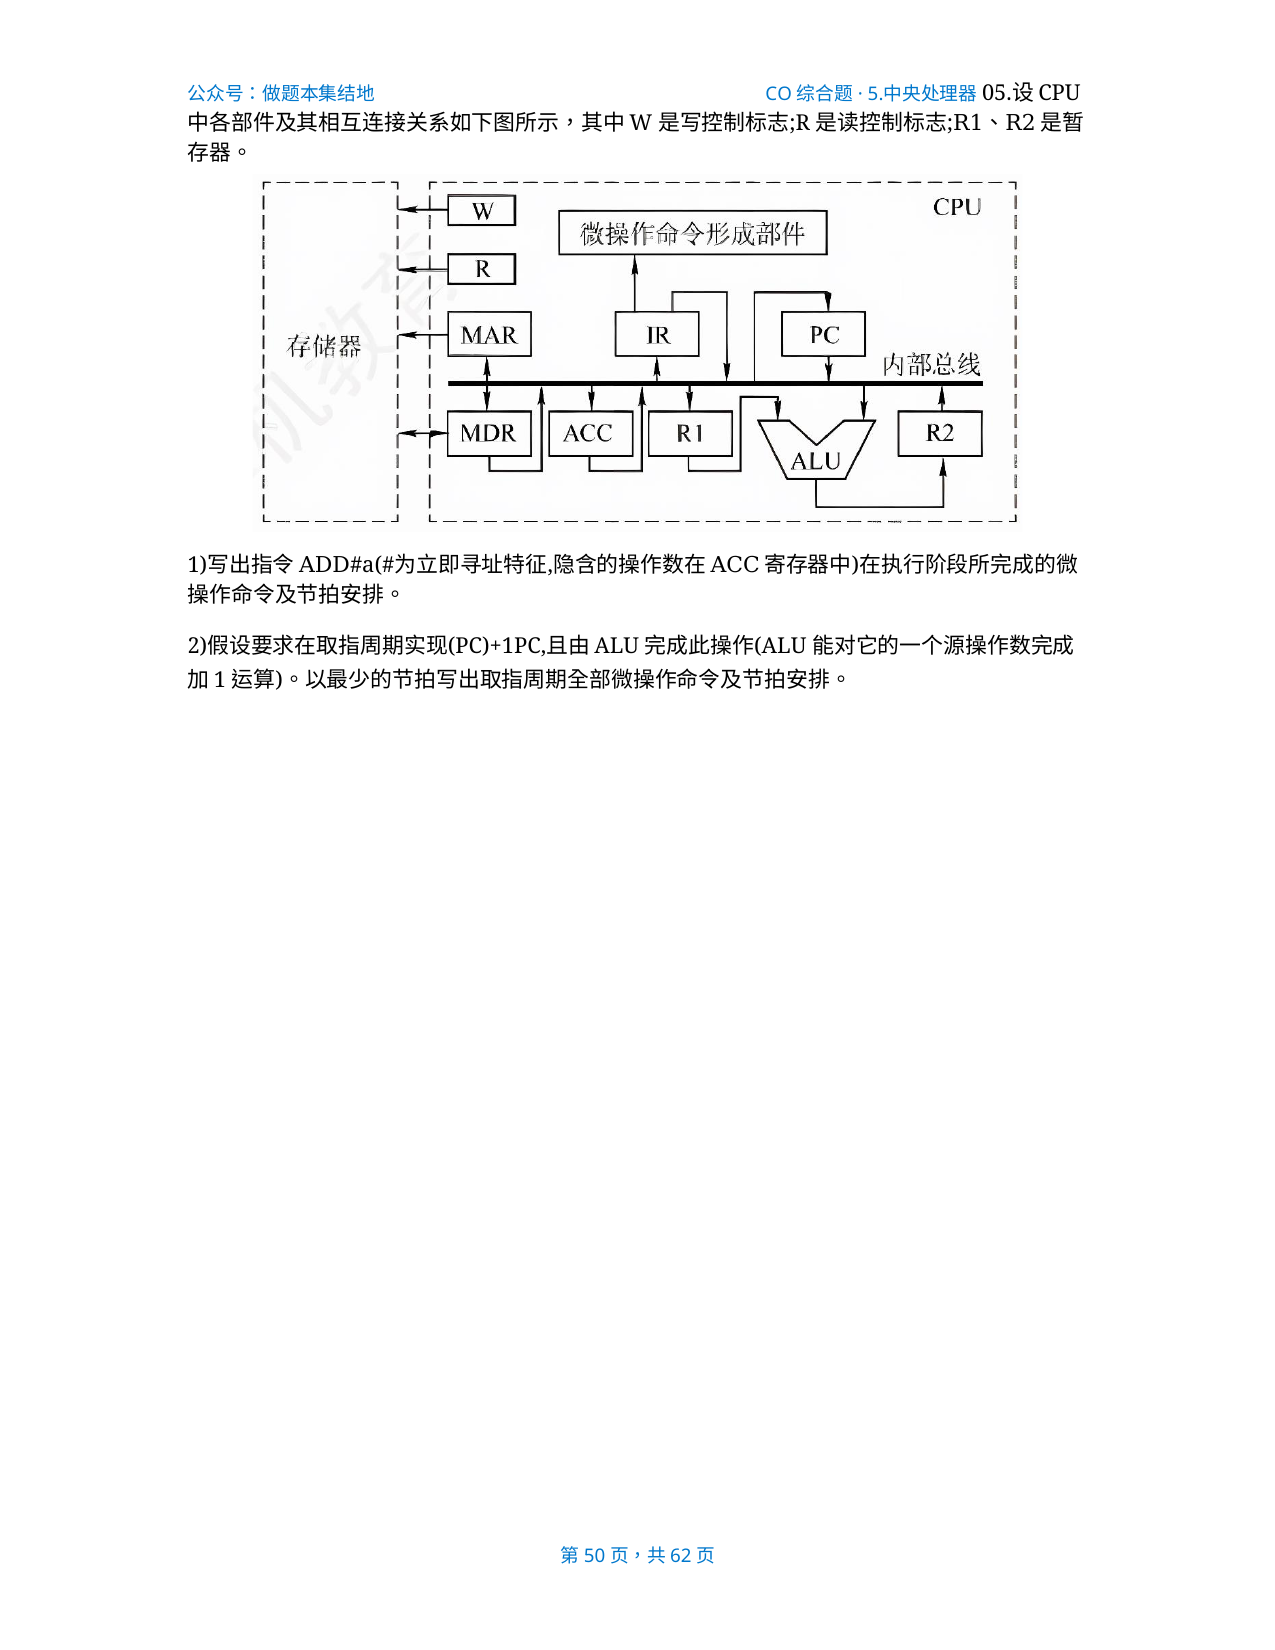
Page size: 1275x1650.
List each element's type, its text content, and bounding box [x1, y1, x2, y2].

text 第 50 页，共62 页 [150, 1548, 1125, 1566]
text 1)写出指令ADD#a(#为立即寻址特征,隐含的操作数在ACC寄存器中)在执行阶段所完成的微操作命令及节拍安排。 [187, 549, 1080, 609]
text 2)假设要求在取指周期实现(PC)+1PC,且由ALU 完成此操作(ALU 能对它的一个源操作数完成加1 运算)。以最少的节拍写出取指周期全部微操作命令及节拍安排。 [187, 631, 1080, 694]
text 公众号：做题本集结地 CO 综合题 · 5.中央处理器 05.设CPU 中各部件及其相互连接关系如下图所示，其中W 是写控制标志;R 是读控制标志;R1、R2是暂存器。 [187, 76, 1095, 167]
picture [252, 174, 1023, 532]
